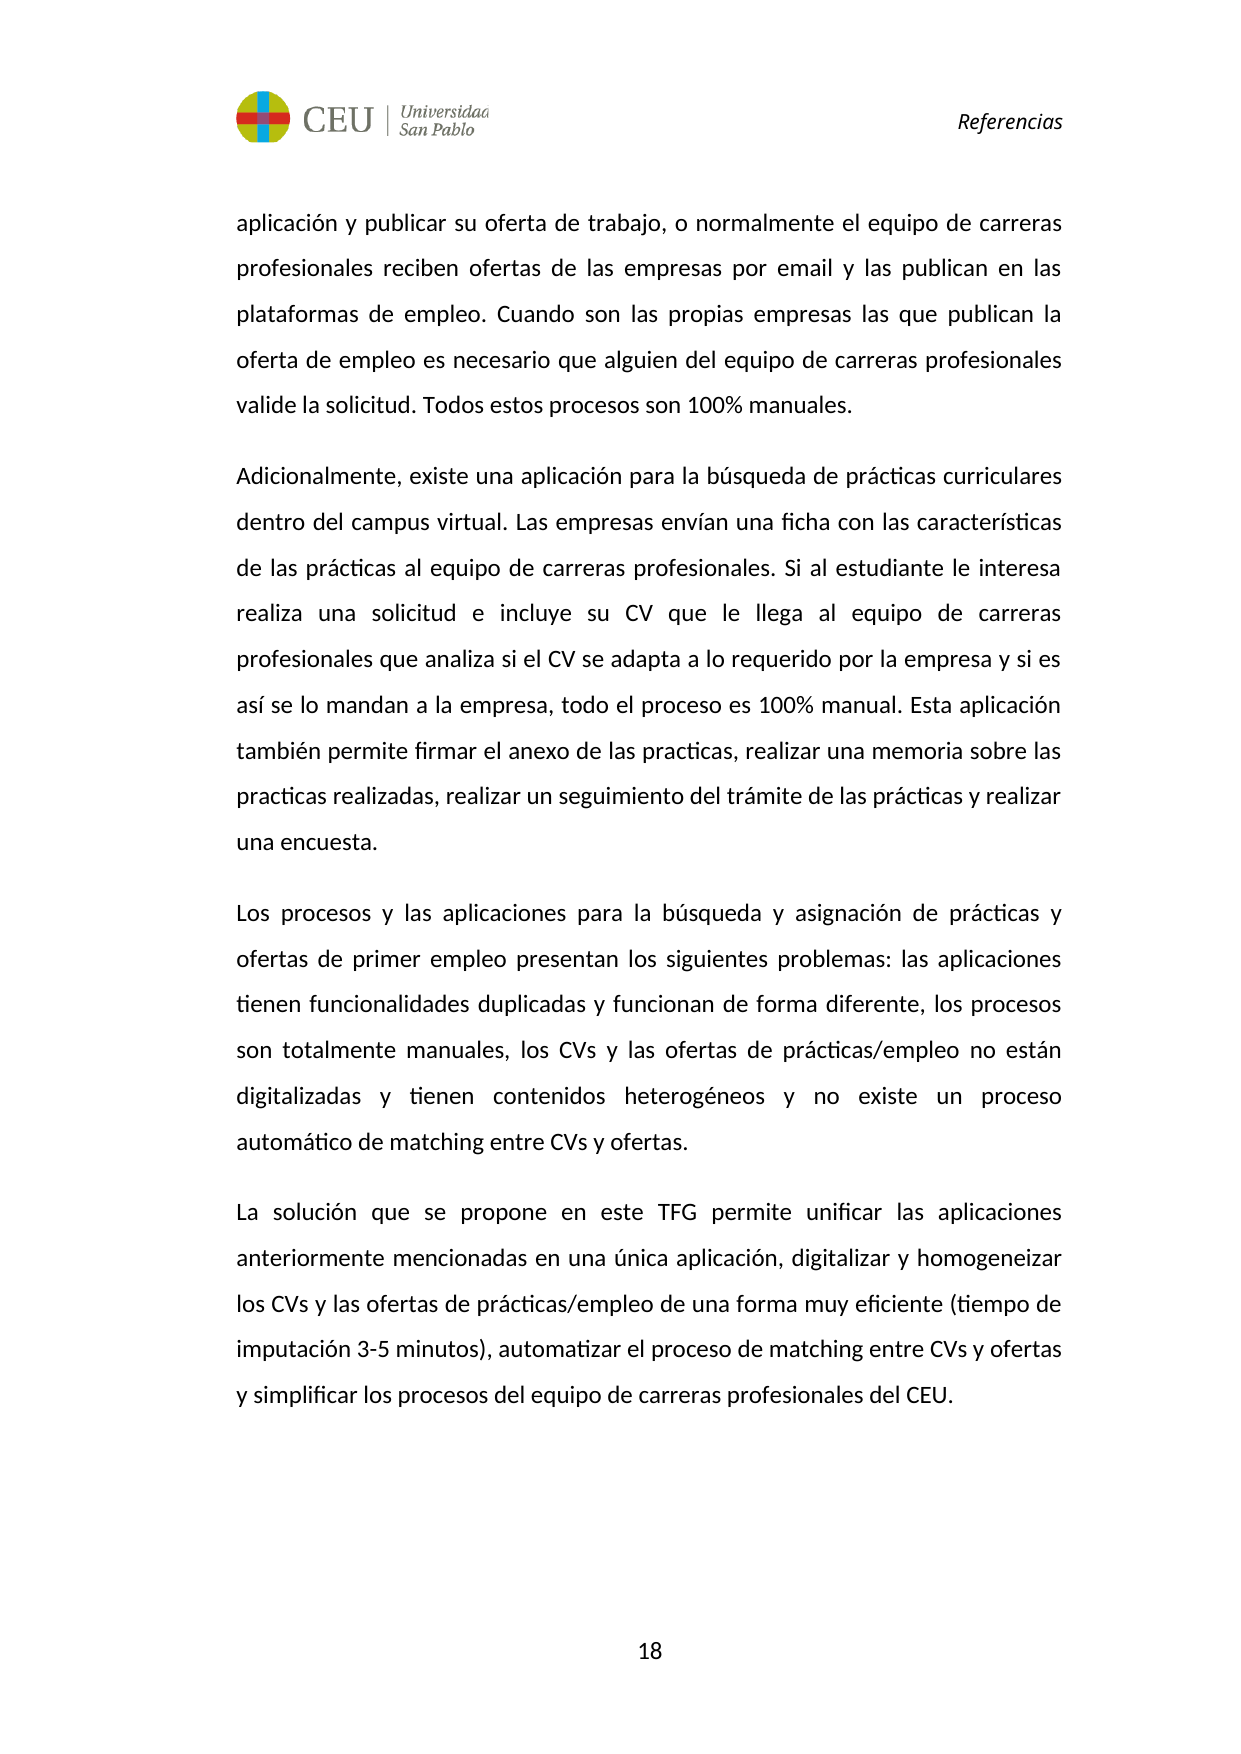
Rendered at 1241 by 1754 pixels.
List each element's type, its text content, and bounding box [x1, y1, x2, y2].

text Los procesos y las aplicaciones para la búsqueda y asignación de prácticas y ofertas de primer empleo presentan los siguientes problemas: las aplicaciones tienen funcionalidades duplicadas y funcionan de forma diferente, los procesos son totalmente manuales, los CVs y las ofertas de prácticas/empleo no están digitalizadas y tienen contenidos heterogéneos y no existe un proceso automático de matching entre CVs y ofertas. [236, 897, 1063, 1156]
picture [235, 89, 489, 143]
text Adicionalmente, existe una aplicación para la búsqueda de prácticas curriculares dentro del campus virtual. Las empresas envían una ficha con las características de las prácticas al equipo de carreras profesionales. Si al estudiante le interesa realiza una solicitud e incluye su CV que le llega al equipo de carreras profesionales que analiza si el CV se adapta a lo requerido por la empresa y si es así se lo mandan a la empresa, todo el proceso es 100% manual. Esta aplicación también permite firmar el anexo de las practicas, realizar una memoria sobre las practicas realizadas, realizar un seguimiento del trámite de las prácticas y realizar una encuesta. [236, 460, 1063, 857]
text La solución que se propone en este TFG permite unificar las aplicaciones anteriormente mencionadas en una única aplicación, digitalizar y homogeneizar los CVs y las ofertas de prácticas/empleo de una forma muy eficiente (tiempo de imputación 3-5 minutos), automatizar el proceso de matching entre CVs y ofertas y simplificar los procesos del equipo de carreras profesionales del CEU. [236, 1196, 1063, 1410]
